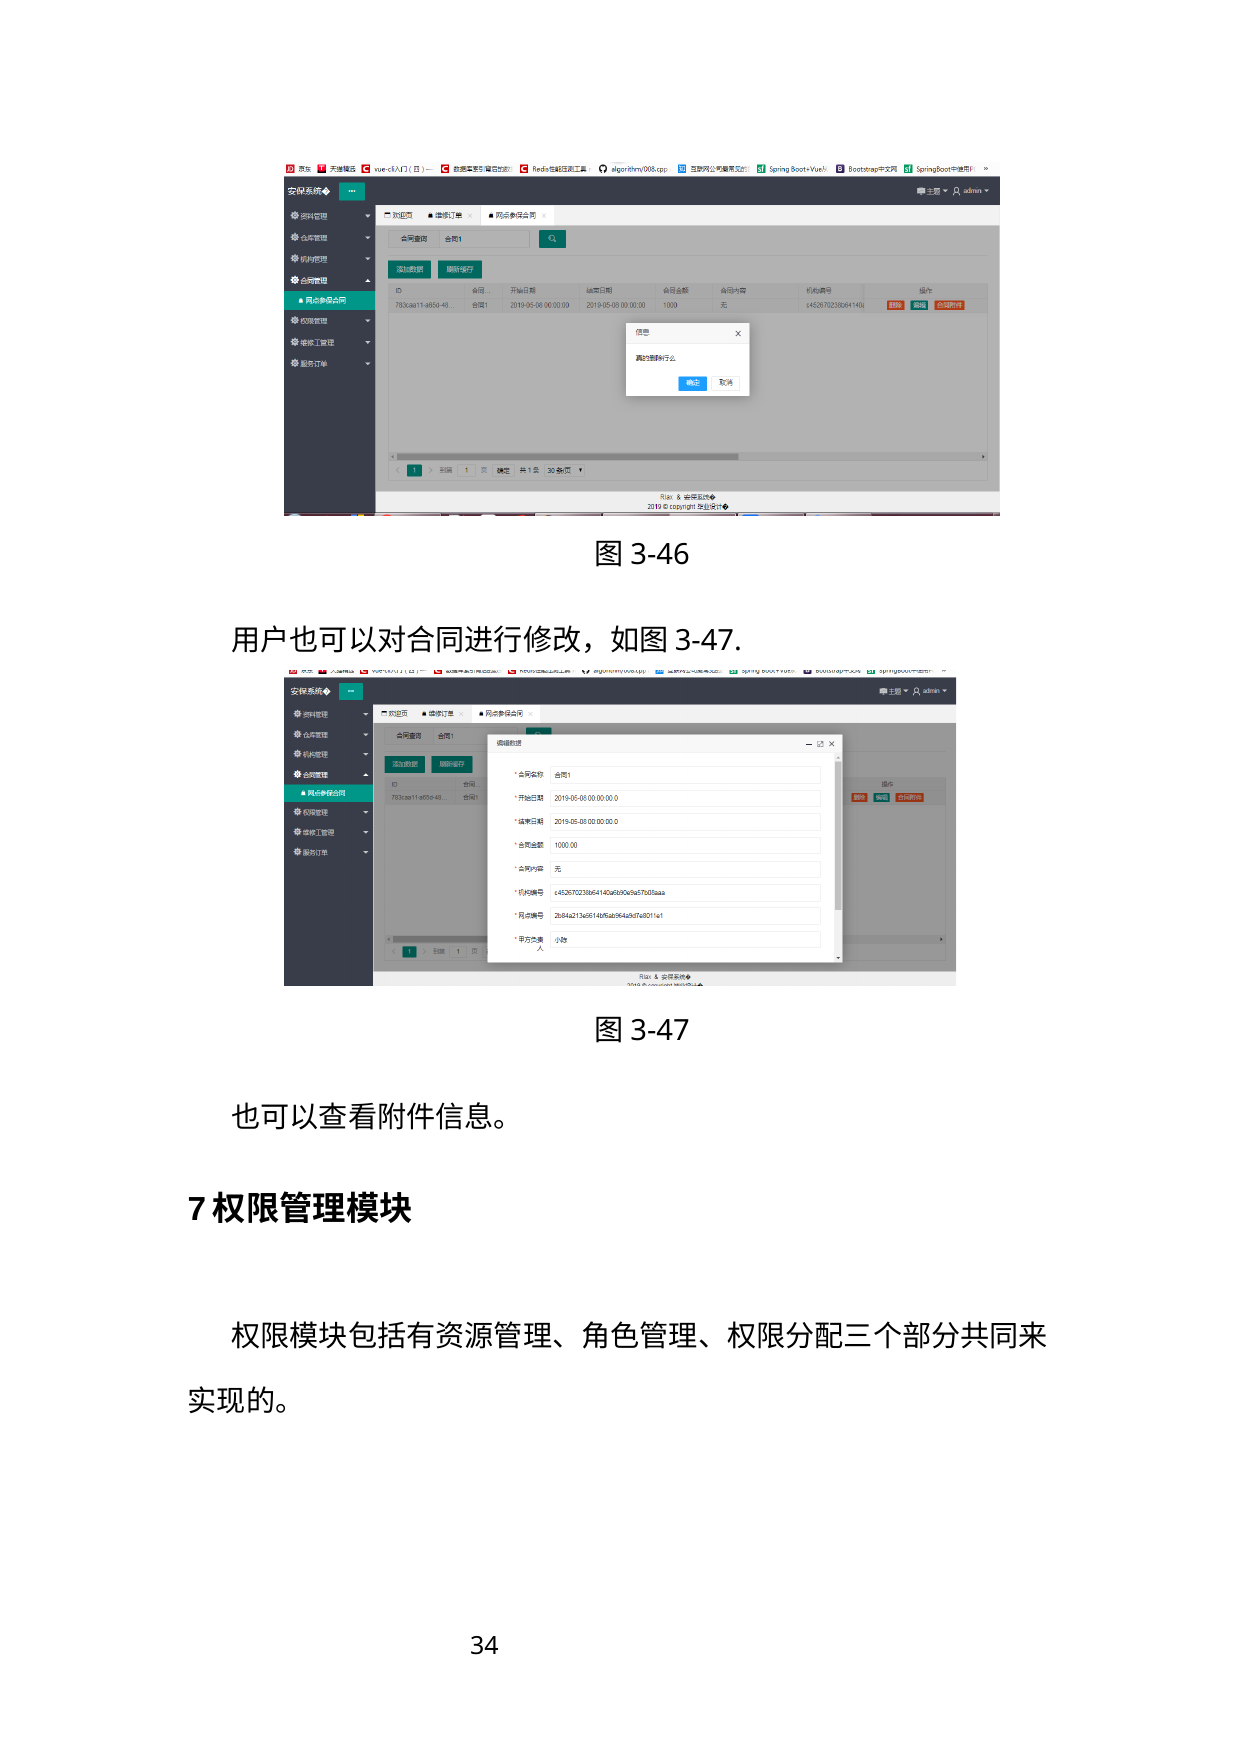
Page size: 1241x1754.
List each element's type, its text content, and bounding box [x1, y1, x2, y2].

list 图 3-47 [187, 996, 1053, 1061]
list 权限模块包括有资源管理、角色管理、权限分配三个部分共同来实现的。 [187, 1301, 1053, 1431]
list 用户也可以对合同进行修改，如图3-47. [187, 606, 1053, 671]
list 图 3-46 [187, 519, 1053, 584]
subtitle 7权限管理模块 [187, 1174, 1053, 1239]
list 也可以查看附件信息。 [187, 1082, 1053, 1147]
picture [284, 162, 1000, 516]
picture [284, 670, 957, 986]
